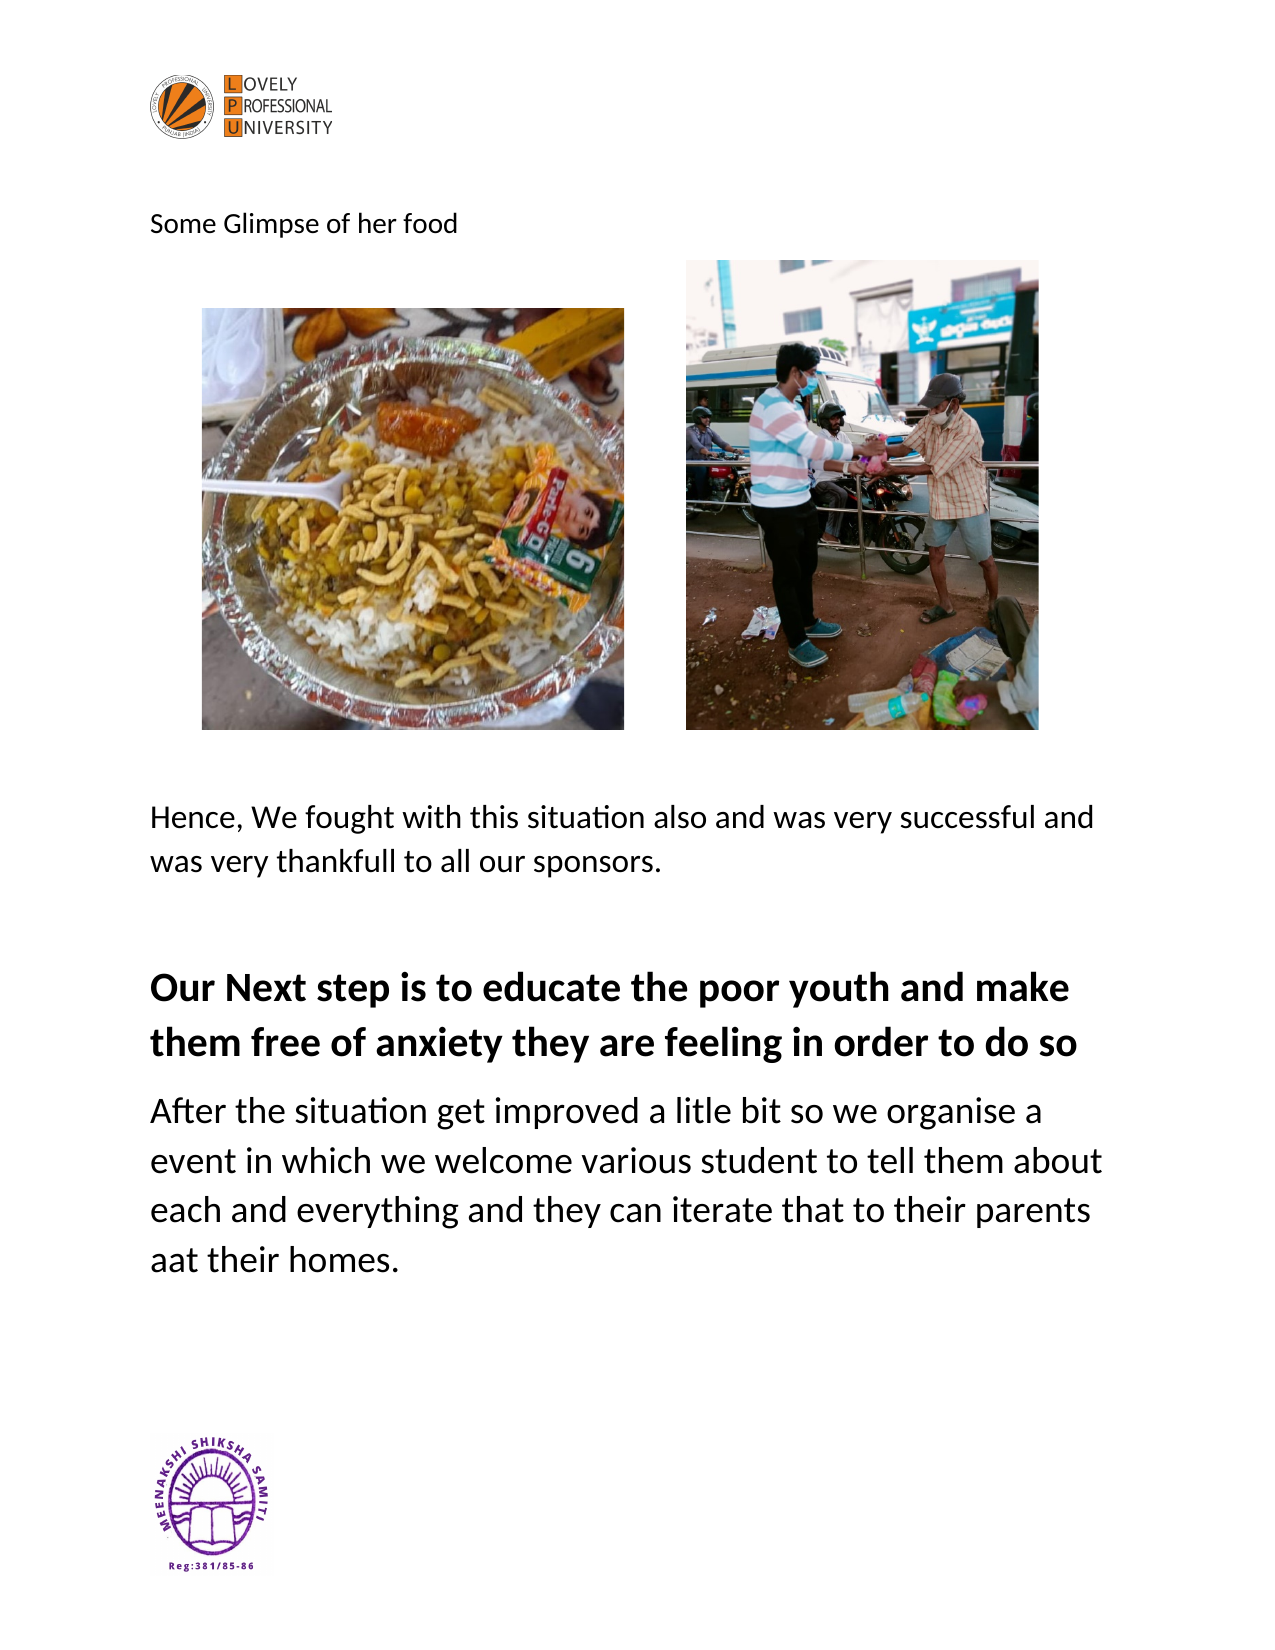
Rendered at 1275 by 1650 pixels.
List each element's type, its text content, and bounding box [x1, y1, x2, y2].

text After the situation get improved a litle bit so we organise a event in which we welcome various student to tell them about each and everything and they can iterate that to their parents aat their homes. [150, 1087, 1125, 1282]
picture [686, 260, 1039, 730]
picture [150, 1433, 274, 1576]
picture [201, 308, 625, 730]
picture [150, 75, 333, 139]
text Hence, We fought with this situation also and was very successful and was very thankfull to all our sponsors. [150, 796, 1125, 880]
text Some Glimpse of her food [150, 205, 1125, 241]
text Our Next step is to educate the poor youth and make them free of anxiety they are feeling in order to do so [150, 961, 1125, 1067]
